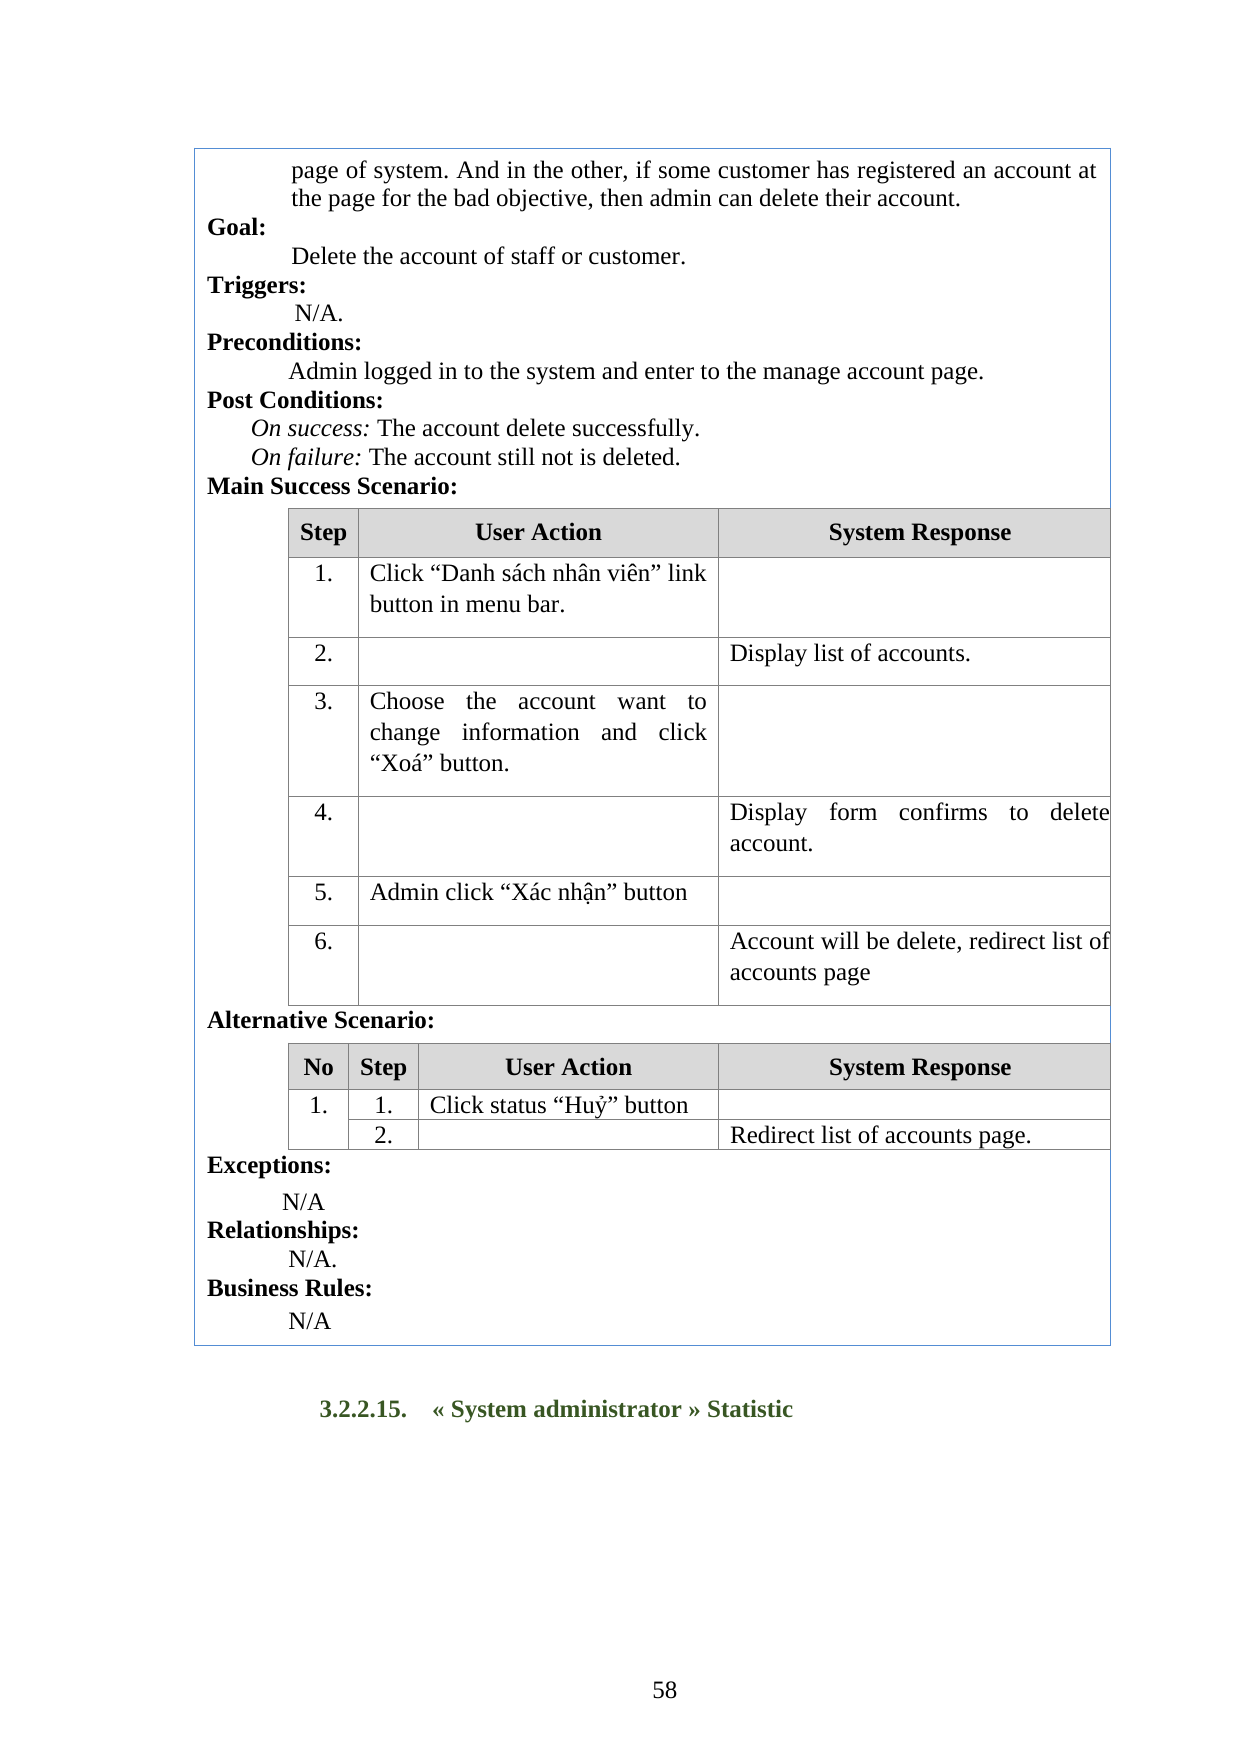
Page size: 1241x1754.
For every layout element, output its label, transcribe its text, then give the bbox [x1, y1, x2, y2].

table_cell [195, 149, 1110, 1345]
subtitle « System administrator » Statistic [319, 1394, 1122, 1422]
